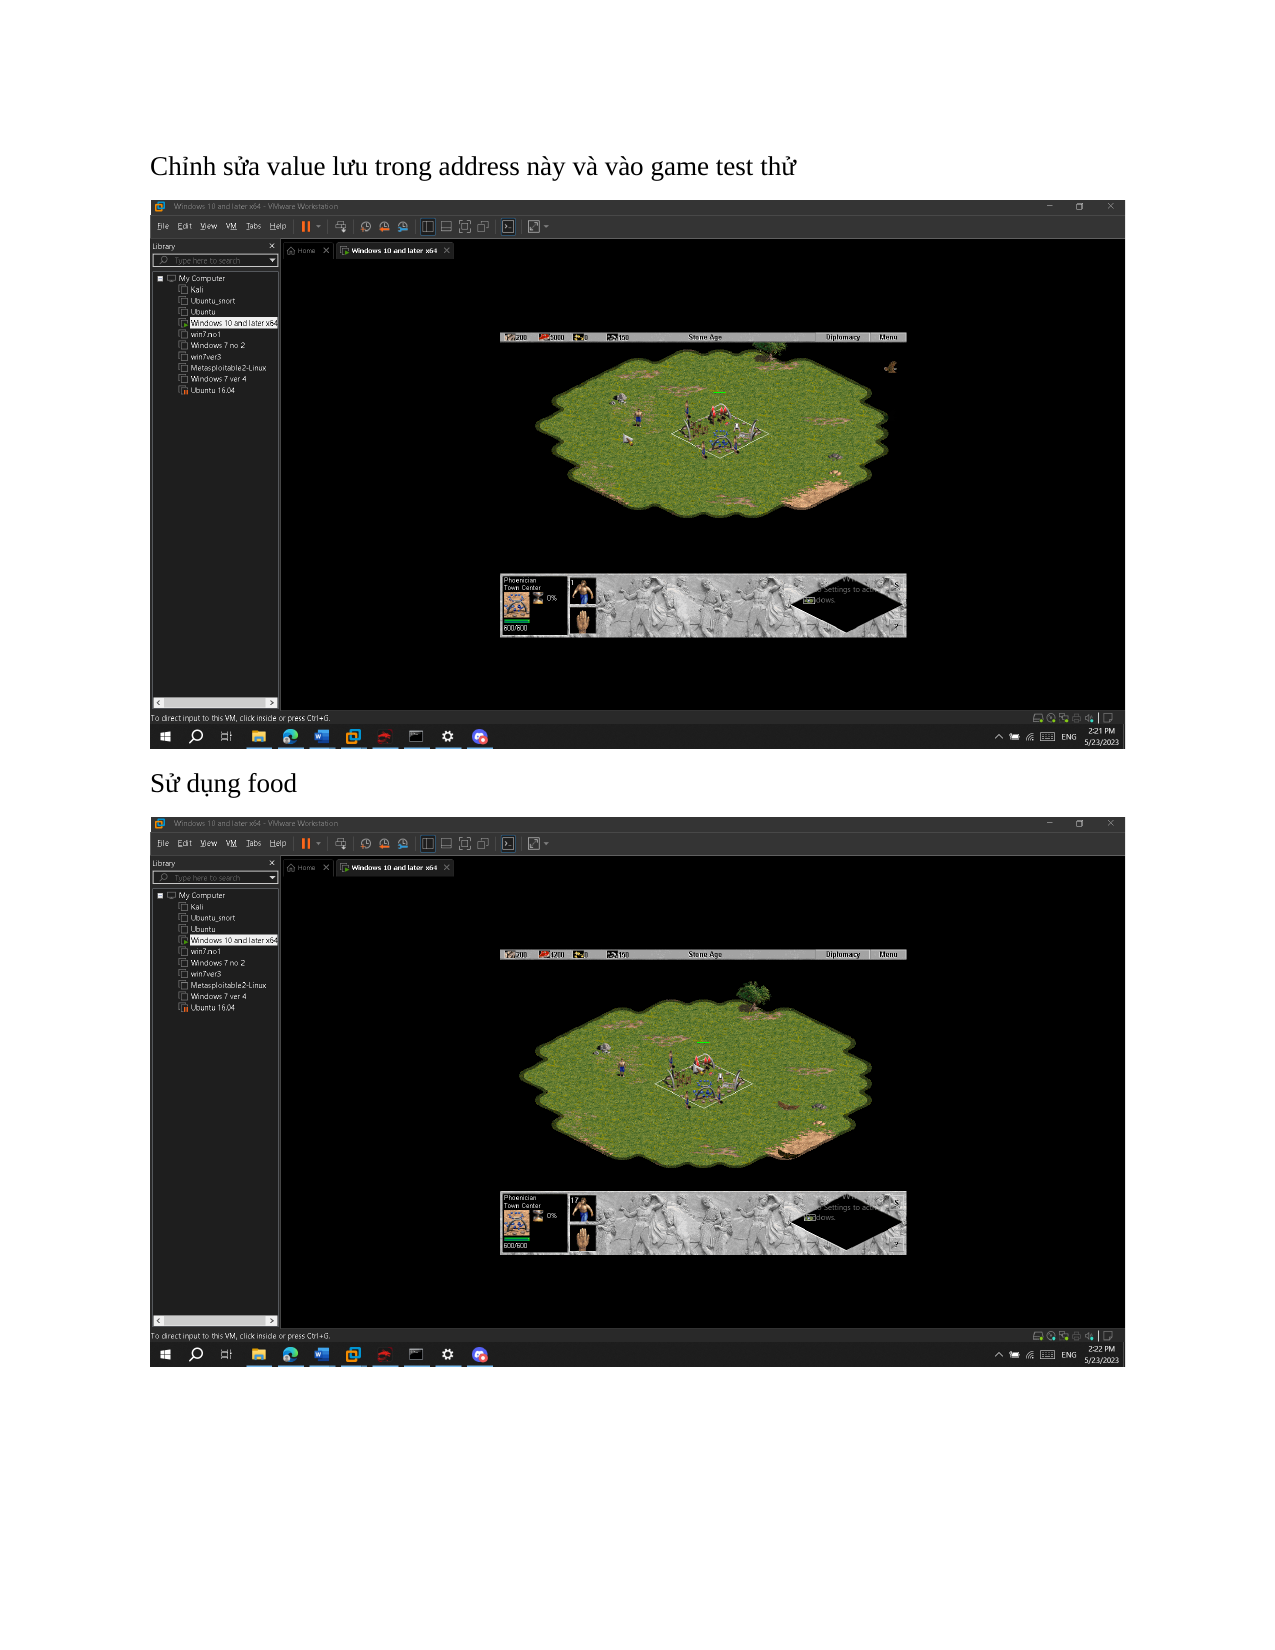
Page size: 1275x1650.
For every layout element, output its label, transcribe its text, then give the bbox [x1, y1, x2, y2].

text Sử dụng food [150, 767, 1125, 799]
picture [150, 200, 1125, 749]
text Chỉnh sửa value lưu trong address này và vào game test thử [150, 150, 1125, 181]
picture [150, 817, 1125, 1367]
